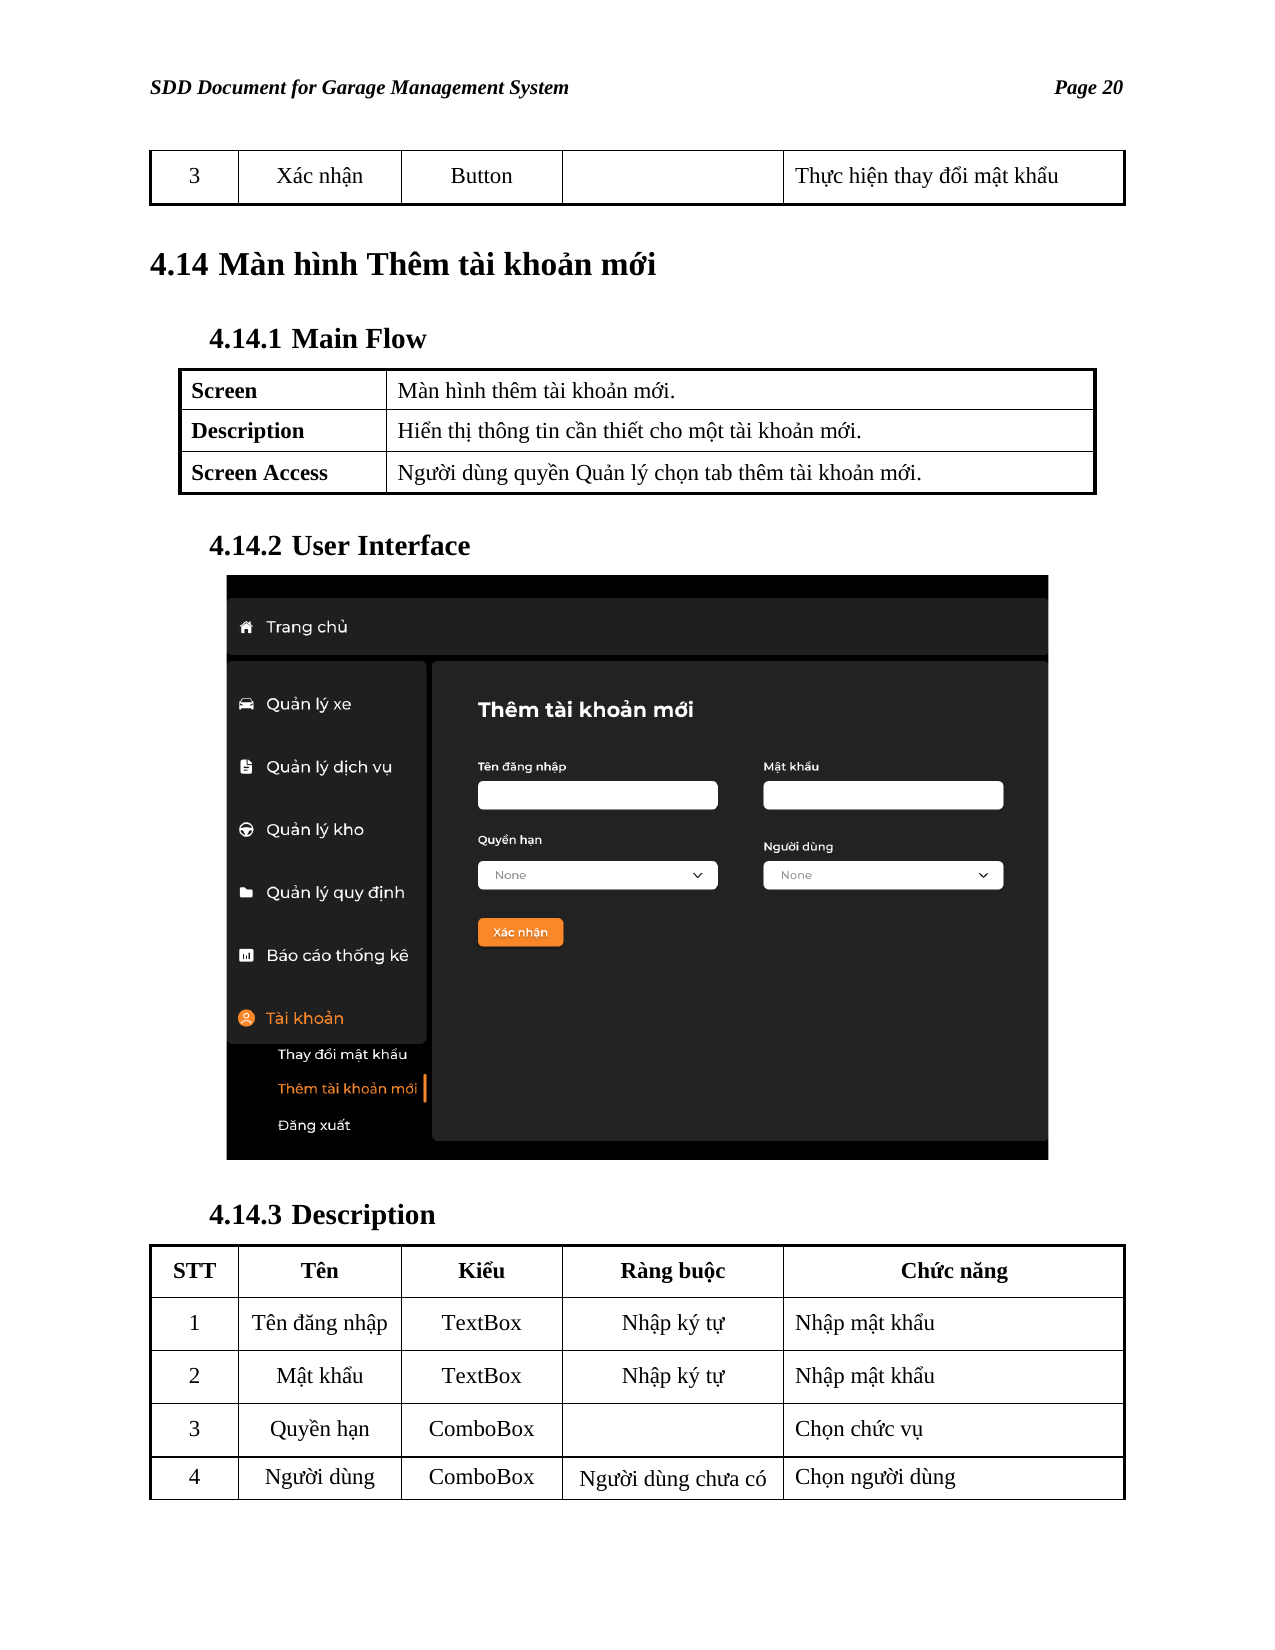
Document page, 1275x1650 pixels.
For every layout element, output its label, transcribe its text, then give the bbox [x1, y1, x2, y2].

table_cell Xác nhận [239, 151, 401, 203]
table_cell Hiển thị thông tin cần thiết cho một tài khoản mới. [387, 410, 1093, 451]
table_cell Nhập ký tự [563, 1351, 783, 1403]
table_cell 2 [152, 1351, 238, 1403]
table_cell Người dùng [239, 1458, 401, 1499]
table_cell 3 [152, 151, 238, 203]
table_cell 3 [152, 1404, 238, 1456]
table_cell Nhập mật khẩu [784, 1298, 1123, 1350]
picture [226, 575, 1049, 1160]
table_cell Chọn chức vụ [784, 1404, 1123, 1456]
table_cell Screen Access [182, 452, 386, 492]
table_header Tên [239, 1247, 401, 1297]
table_cell Mật khẩu [239, 1351, 401, 1403]
table_cell TextBox [402, 1298, 562, 1350]
table_header Màn hình thêm tài khoản mới. [387, 371, 1093, 409]
table_cell Người dùng quyền Quản lý chọn tab thêm tài khoản mới. [387, 452, 1093, 492]
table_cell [563, 1458, 783, 1499]
table_cell Nhập mật khẩu [784, 1351, 1123, 1403]
table_cell Tên đăng nhập [239, 1298, 401, 1350]
table_header Chức năng [784, 1247, 1123, 1297]
table_cell [563, 151, 783, 203]
table_cell [563, 1404, 783, 1456]
table_cell Chọn người dùng [784, 1458, 1123, 1499]
table_cell Quyền hạn [239, 1404, 401, 1456]
table_cell TextBox [402, 1351, 562, 1403]
subtitle Màn hình Thêm tài khoản mới [150, 244, 1125, 282]
table_header STT [152, 1247, 238, 1297]
table_cell ComboBox [402, 1458, 562, 1499]
table_cell Description [182, 410, 386, 451]
subtitle User Interface [209, 528, 1125, 562]
table_header Screen [182, 371, 386, 409]
table_cell ComboBox [402, 1404, 562, 1456]
table_cell Thực hiện thay đổi mật khẩu [784, 151, 1123, 203]
table_cell Nhập ký tự [563, 1298, 783, 1350]
table_cell 4 [152, 1458, 238, 1499]
table_cell 1 [152, 1298, 238, 1350]
subtitle Main Flow [209, 321, 1125, 355]
subtitle Description [209, 1197, 1125, 1231]
table_header Ràng buộc [563, 1247, 783, 1297]
table_header Kiểu [402, 1247, 562, 1297]
table_cell Button [402, 151, 562, 203]
